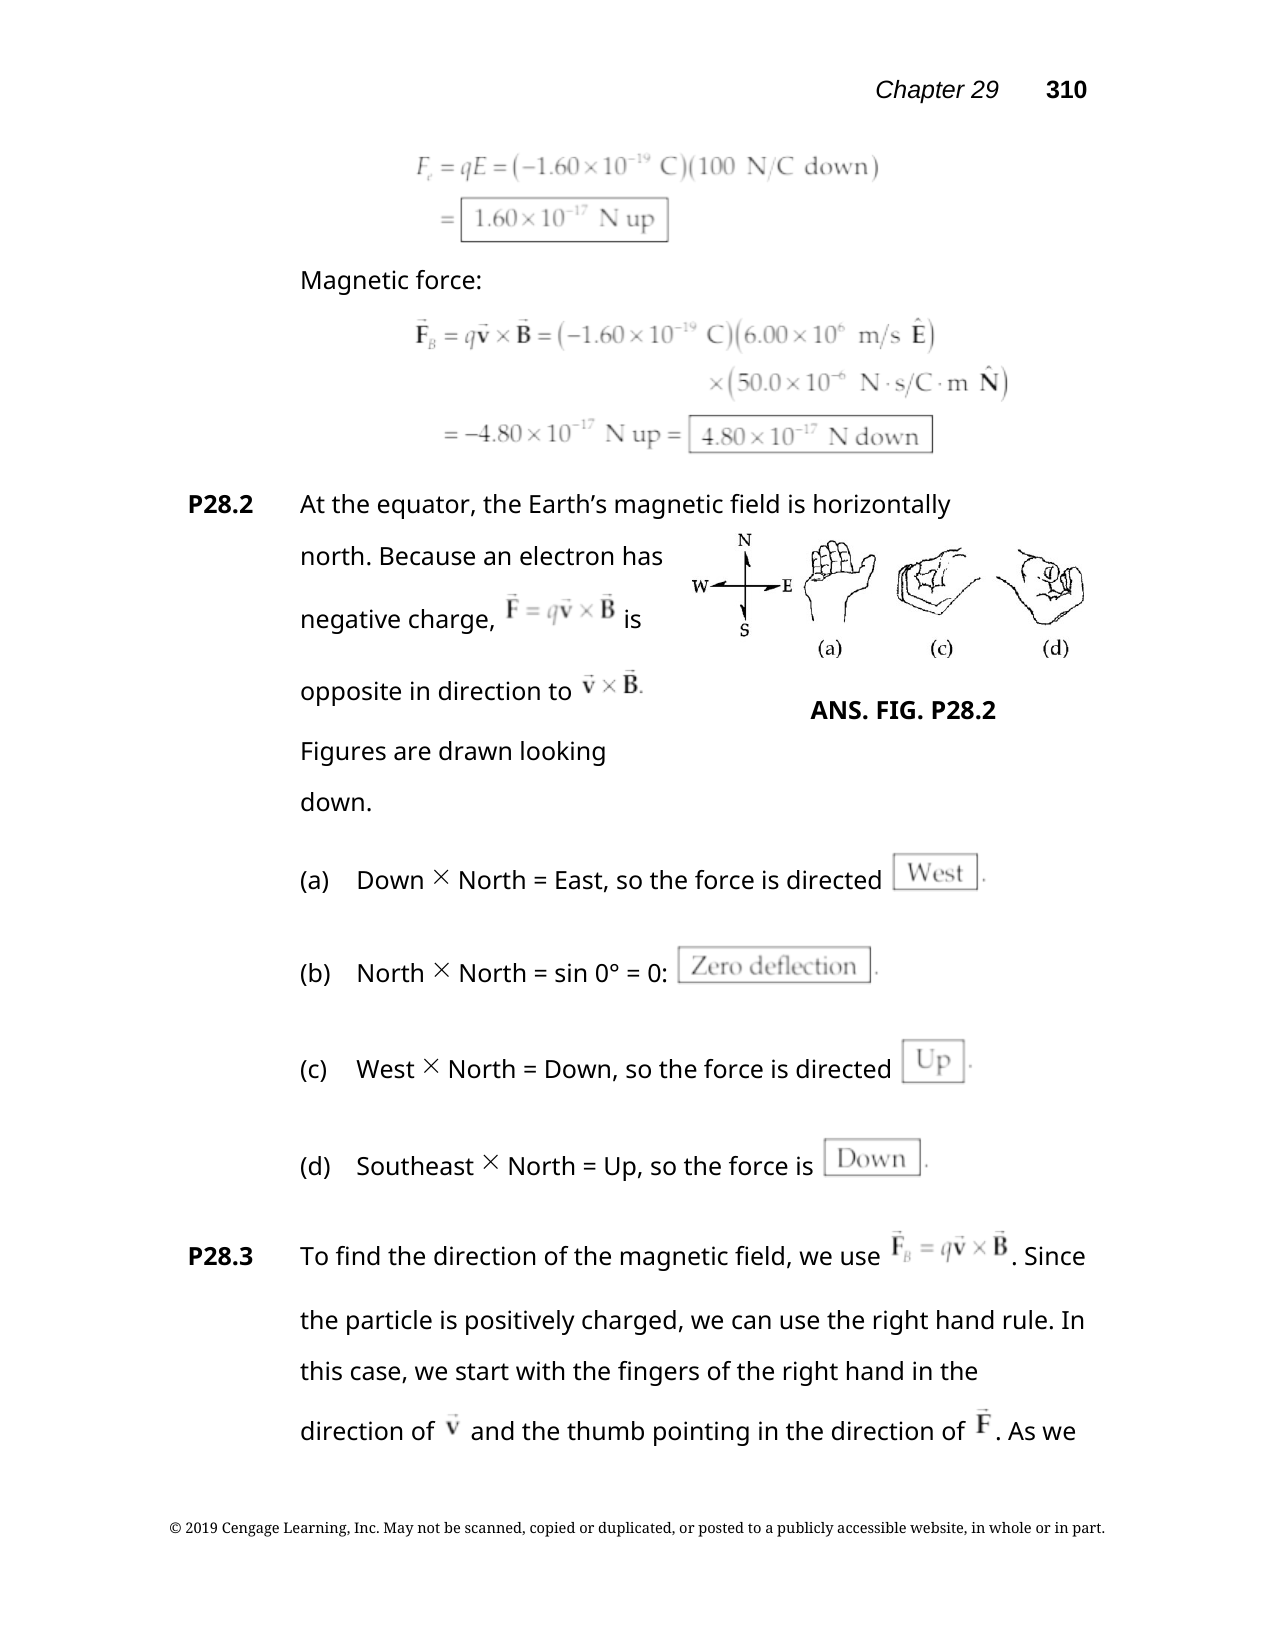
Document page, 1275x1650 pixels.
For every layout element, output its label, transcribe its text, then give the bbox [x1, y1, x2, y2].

text (c) West North = Down, so the force is directed [187, 1034, 1087, 1104]
picture [692, 533, 1084, 658]
text P28.2 At the equator, the Earth’s magnetic field is horizontally north. Because an electron has negative charge, is opposite in direction to Figures are drawn looking down. [187, 487, 1087, 819]
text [187, 1226, 1087, 1456]
text Magnetic force: [187, 263, 1087, 297]
text (a) Down North = East, so the force is directed [187, 848, 1087, 912]
text (b) North North = sin 0° = 0: [187, 941, 1087, 1005]
text (d) Southeast North = Up, so the force is [187, 1133, 1087, 1197]
